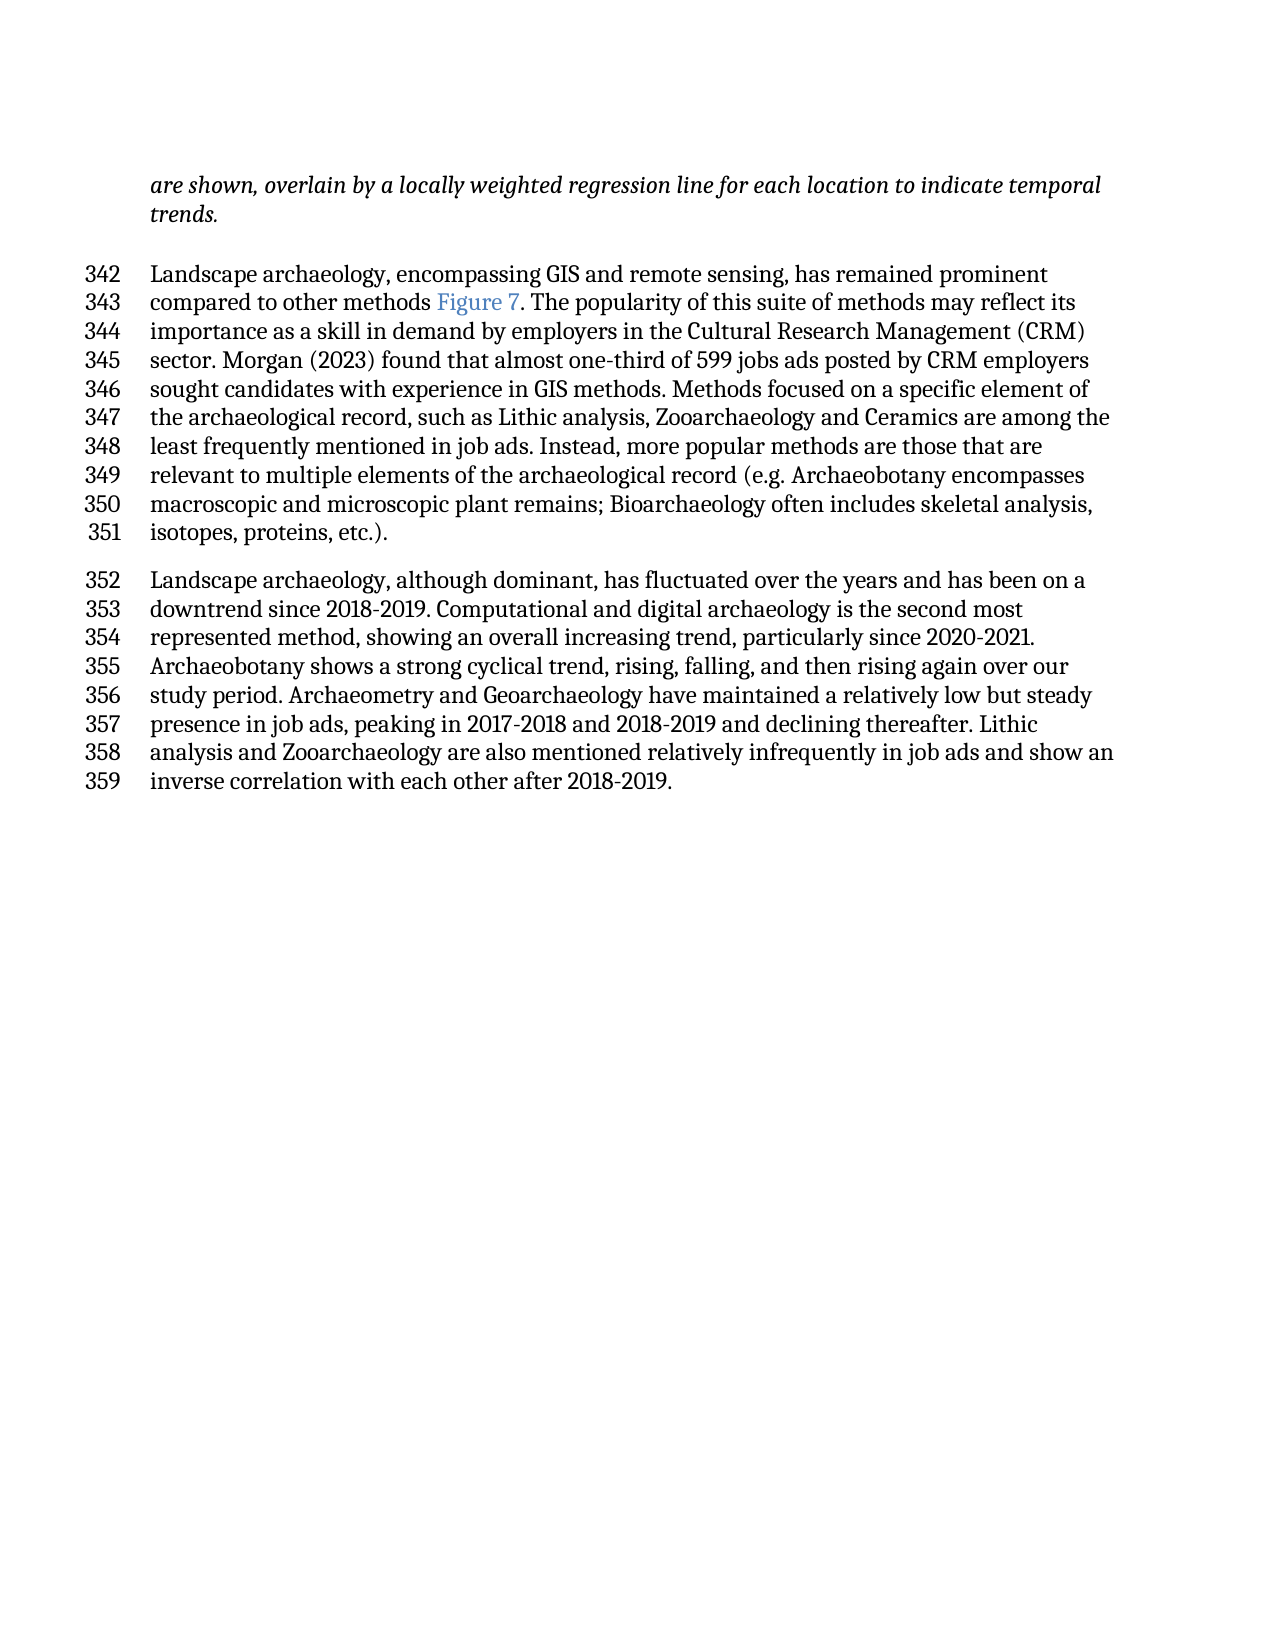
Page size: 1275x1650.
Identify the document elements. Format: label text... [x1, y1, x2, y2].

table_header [139, 150, 1114, 241]
text Landscape archaeology, although dominant, has fluctuated over the years and has been on a downtrend since 2018-2019. Computational and digital archaeology is the second most represented method, showing an overall increasing trend, particularly since 2020-2021. Archaeobotany shows a strong cyclical trend, rising, falling, and then rising again over our study period. Archaeometry and Geoarchaeology have maintained a relatively low but steady presence in job ads, peaking in 2017-2018 and 2018-2019 and declining thereafter. Lithic analysis and Zooarchaeology are also mentioned relatively infrequently in job ads and show an inverse correlation with each other after 2018-2019. [150, 566, 1125, 796]
text Landscape archaeology, encompassing GIS and remote sensing, has remained prominent compared to other methods Figure 7. The popularity of this suite of methods may reflect its importance as a skill in demand by employers in the Cultural Research Management (CRM) sector. Morgan (2023) found that almost one-third of 599 jobs ads posted by CRM employers sought candidates with experience in GIS methods. Methods focused on a specific element of the archaeological record, such as Lithic analysis, Zooarchaeology and Ceramics are among the least frequently mentioned in job ads. Instead, more popular methods are those that are relevant to multiple elements of the archaeological record (e.g. Archaeobotany encompasses macroscopic and microscopic plant remains; Bioarchaeology often includes skeletal analysis, isotopes, proteins, etc.). [150, 259, 1125, 547]
